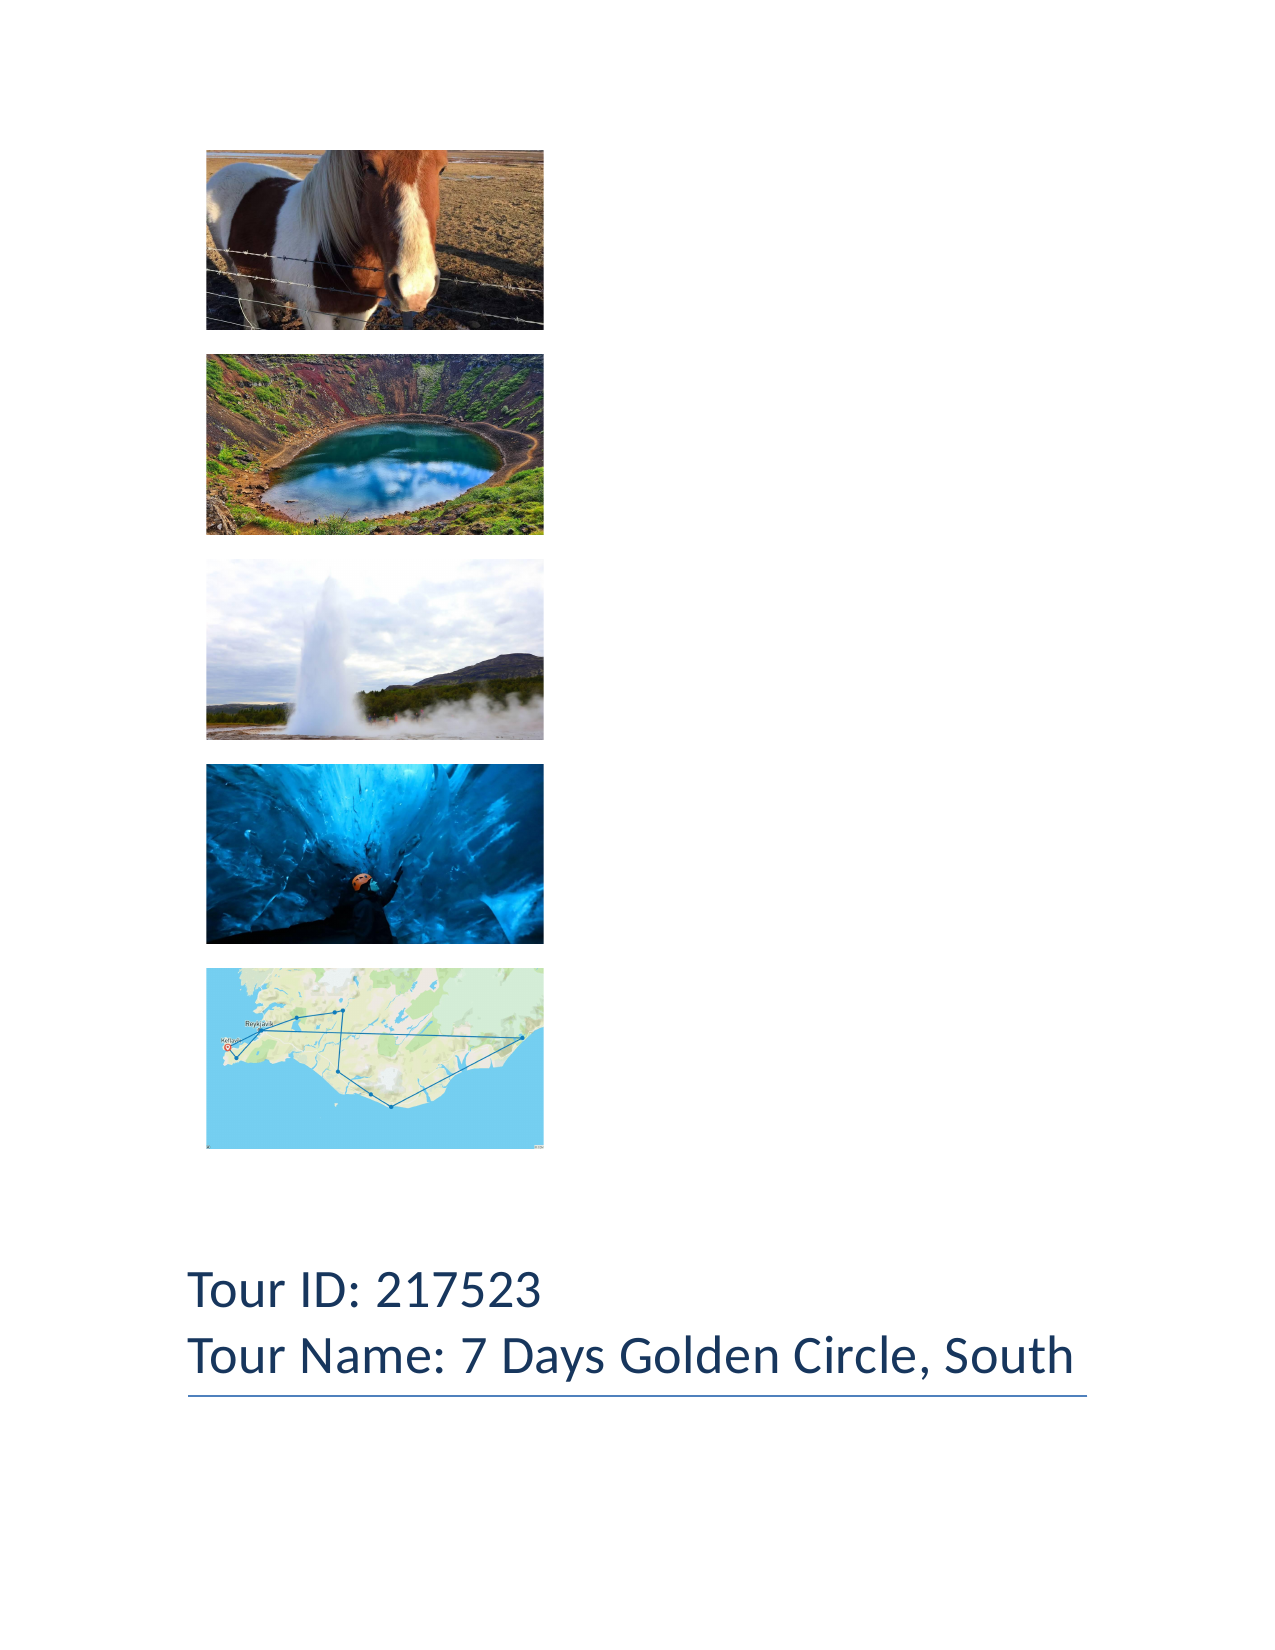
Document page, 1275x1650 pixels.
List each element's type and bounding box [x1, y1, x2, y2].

picture [206, 559, 544, 740]
picture [325, 764, 430, 824]
picture [206, 968, 544, 1149]
picture [298, 766, 314, 772]
picture [447, 764, 456, 777]
picture [206, 150, 544, 330]
picture [206, 764, 544, 944]
picture [206, 354, 544, 535]
title [187, 1255, 1087, 1397]
